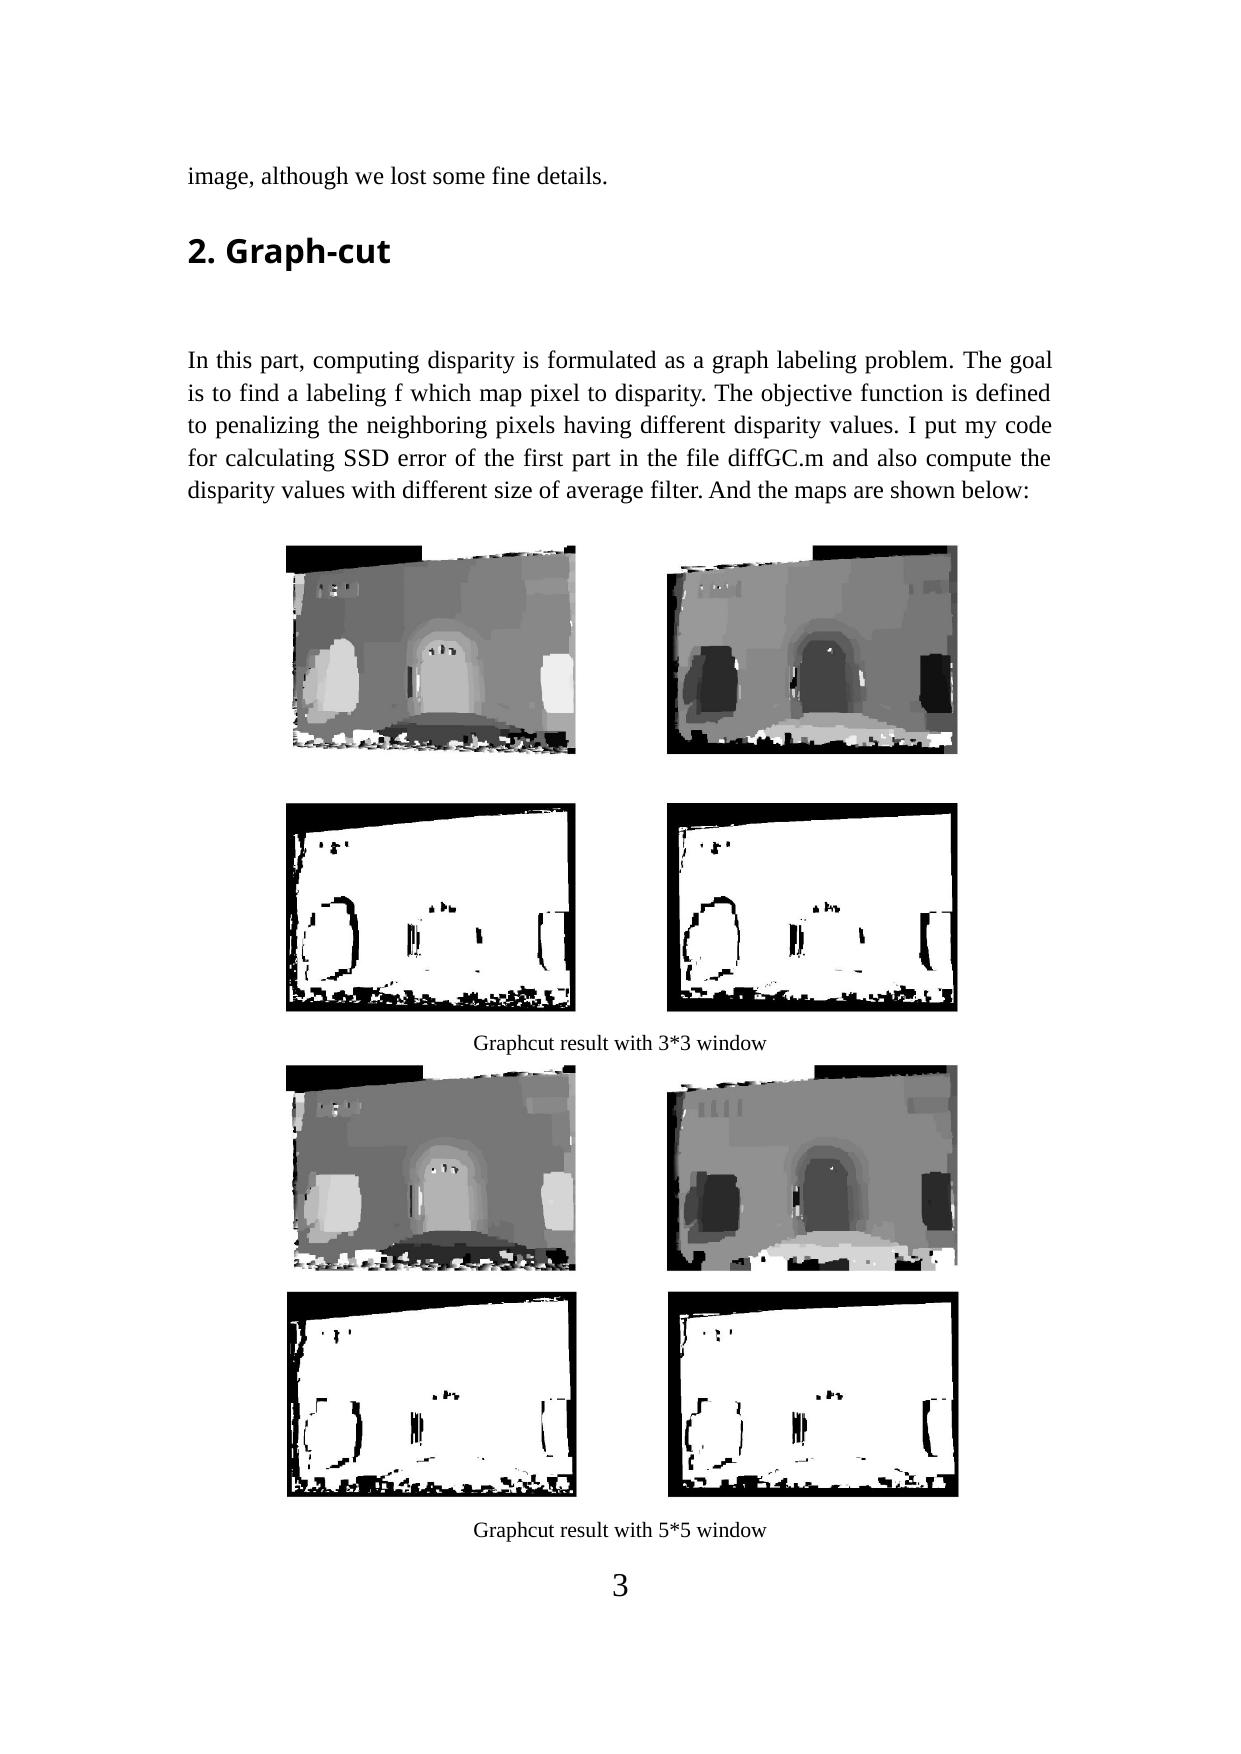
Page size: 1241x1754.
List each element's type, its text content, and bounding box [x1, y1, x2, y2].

text In this part, computing disparity is formulated as a graph labeling problem. The goal is to find a labeling f which map pixel to disparity. The objective function is defined to penalizing the neighboring pixels having different disparity values. I put my code for calculating SSD error of the first part in the file diffGC.m and also compute the disparity values with different size of average filter. And the maps are shown below: [187, 344, 1053, 506]
picture [280, 798, 961, 1017]
text Graphcut result with 5*5 window [187, 1514, 1053, 1546]
subtitle Graph-cut [187, 218, 1053, 283]
picture [279, 1286, 961, 1504]
text Graphcut result with 3*3 window [187, 1026, 1053, 1059]
picture [278, 1058, 962, 1281]
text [187, 159, 1053, 191]
picture [280, 538, 960, 769]
